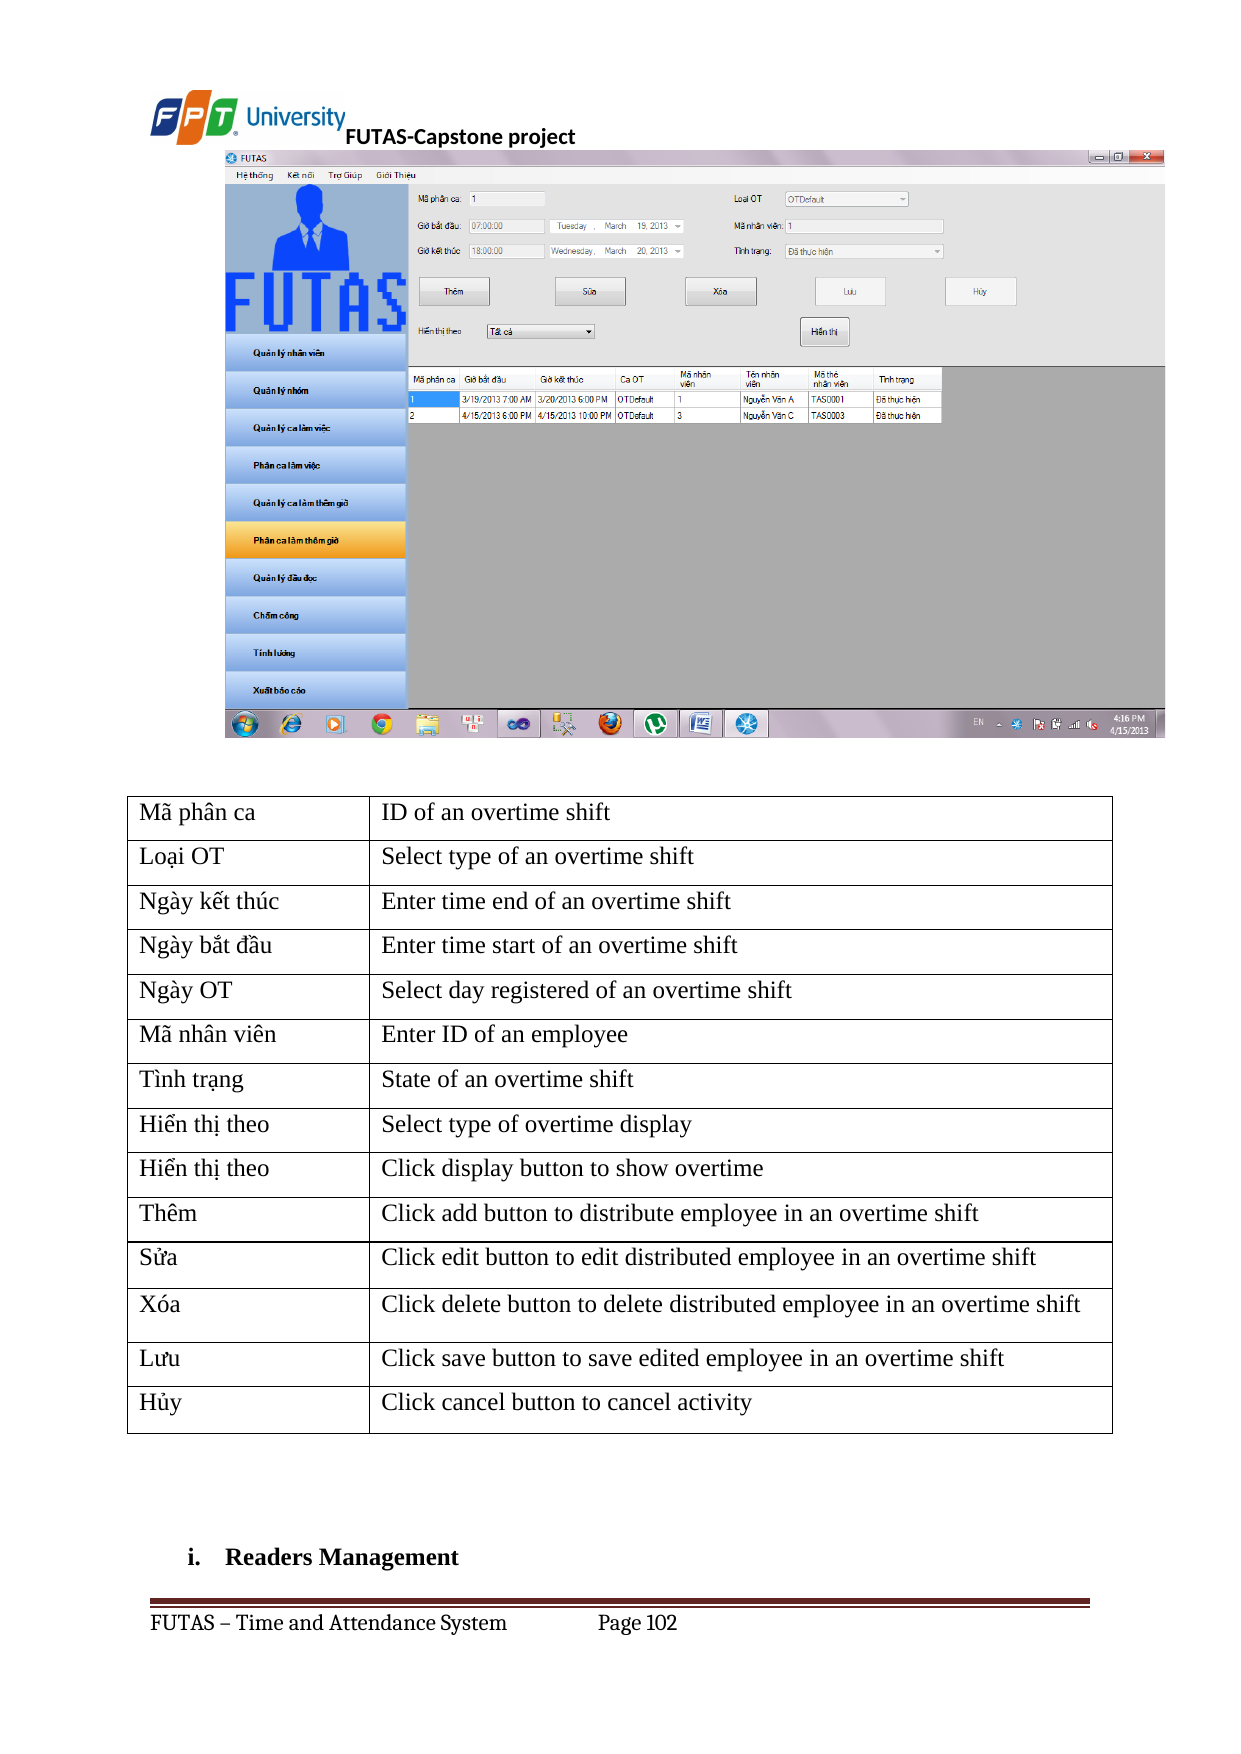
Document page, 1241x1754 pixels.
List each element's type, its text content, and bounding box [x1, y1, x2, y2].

table_cell Hủy [128, 1387, 369, 1433]
list Readers Management [187, 1542, 1090, 1570]
table_cell Enter time end of an overtime shift [370, 886, 1112, 929]
table_cell Xóa [128, 1289, 369, 1342]
table_cell Click display button to show overtime [370, 1153, 1112, 1197]
table_cell Lưu [128, 1343, 369, 1386]
table_cell Loại OT [128, 841, 369, 885]
table_header ID of an overtime shift [370, 797, 1112, 840]
table_cell Click cancel button to cancel activity [370, 1387, 1112, 1433]
table_cell Click add button to distribute employee in an overtime shift [370, 1198, 1112, 1241]
table_cell Select type of overtime display [370, 1109, 1112, 1152]
table_cell Mã nhân viên [128, 1020, 369, 1063]
table_cell Click delete button to delete distributed employee in an overtime shift [370, 1289, 1112, 1342]
picture [225, 150, 1166, 738]
table_cell Ngày bắt đầu [128, 930, 369, 974]
table_cell State of an overtime shift [370, 1064, 1112, 1108]
table_cell Ngày OT [128, 975, 369, 1018]
picture [150, 90, 346, 145]
table_cell Hiển thị theo [128, 1109, 369, 1152]
table_cell Click save button to save edited employee in an overtime shift [370, 1343, 1112, 1386]
table_header Mã phân ca [128, 797, 369, 840]
table_cell Thêm [128, 1198, 369, 1241]
table_cell Ngày kết thúc [128, 886, 369, 929]
table_cell Enter ID of an employee [370, 1020, 1112, 1063]
table_cell Select day registered of an overtime shift [370, 975, 1112, 1018]
table_cell Enter time start of an overtime shift [370, 930, 1112, 974]
table_cell Select type of an overtime shift [370, 841, 1112, 885]
table_cell Click edit button to edit distributed employee in an overtime shift [370, 1243, 1112, 1288]
table_cell Tình trạng [128, 1064, 369, 1108]
table_cell Hiển thị theo [128, 1153, 369, 1197]
table_cell Sửa [128, 1243, 369, 1288]
